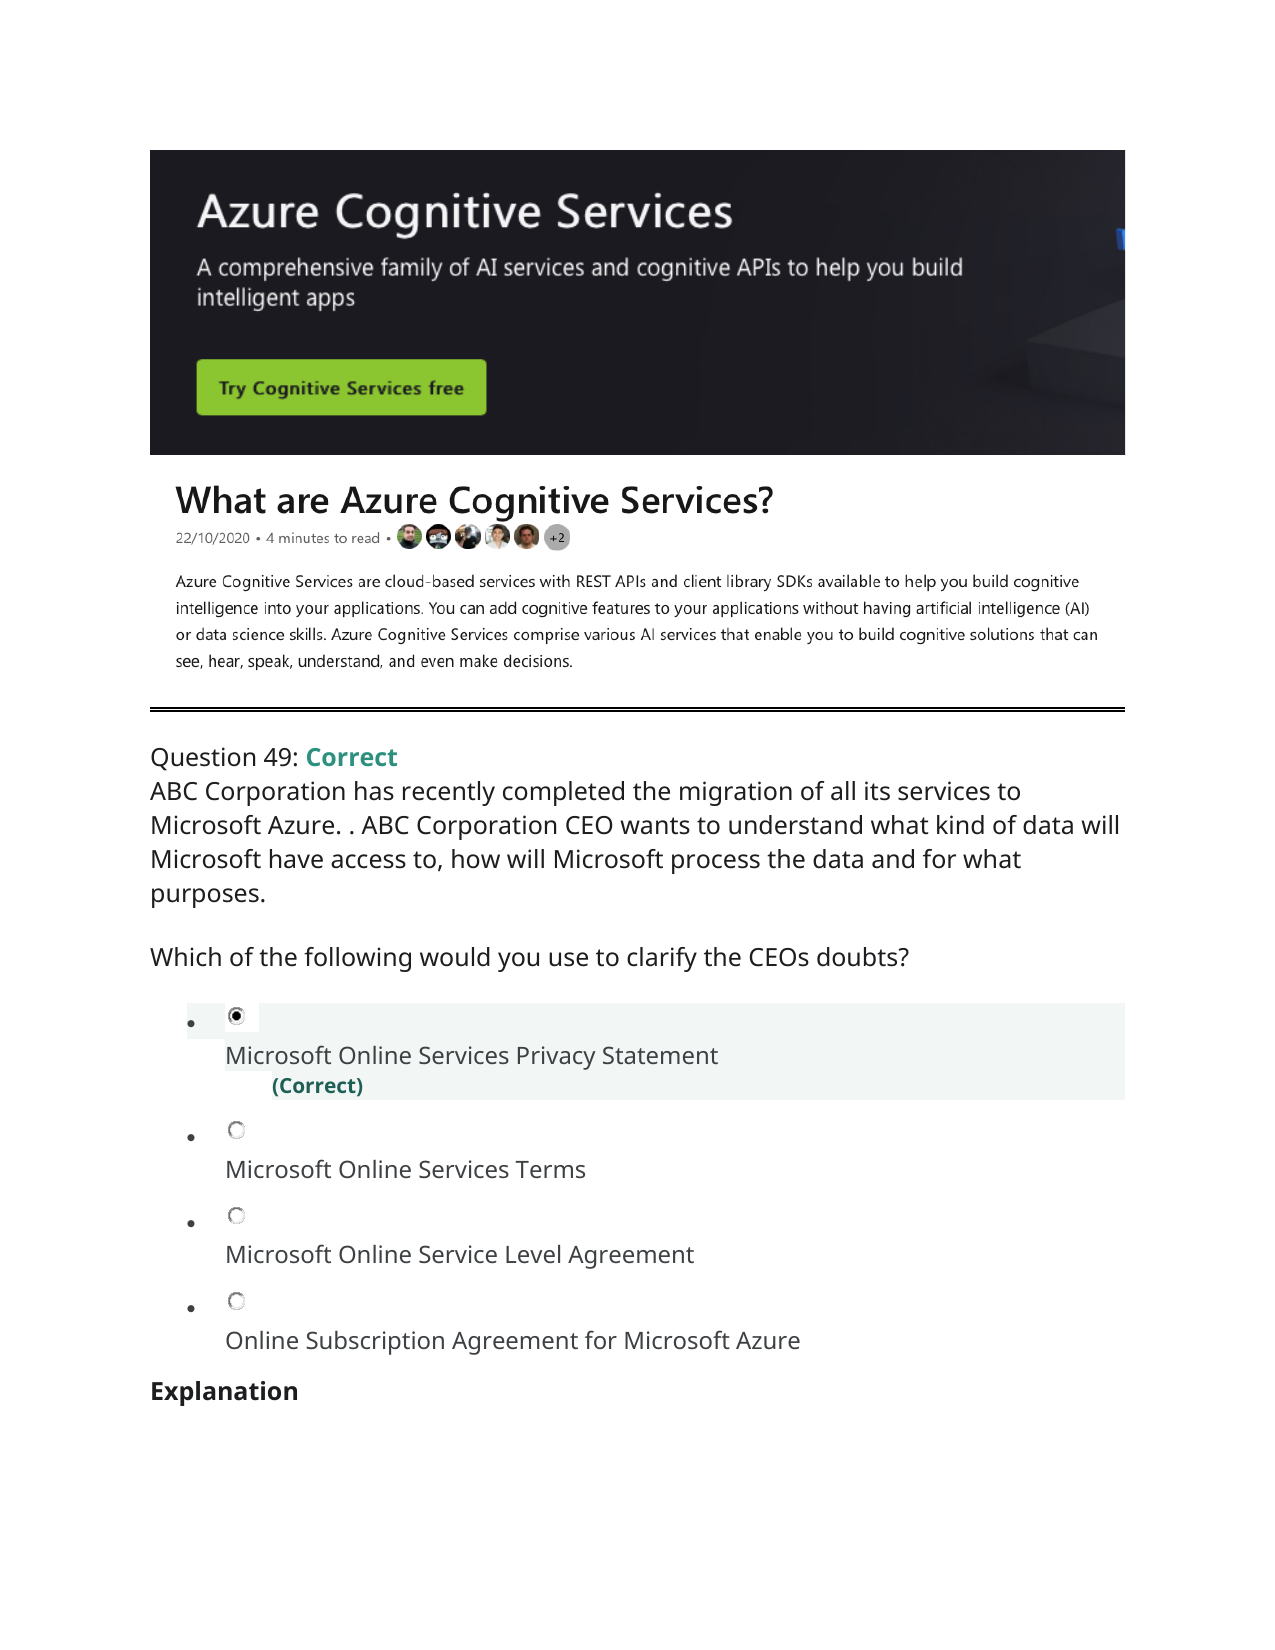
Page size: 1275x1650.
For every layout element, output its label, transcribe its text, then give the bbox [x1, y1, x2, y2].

picture [150, 150, 1125, 707]
list ​ [187, 1003, 1125, 1039]
text Online Subscription Agreement for Microsoft Azure [225, 1324, 1125, 1356]
text Microsoft Online Service Level Agreement [225, 1238, 1125, 1271]
text (Correct) [272, 1071, 1125, 1100]
list ​ [187, 1202, 1125, 1238]
text Question 49: Correct [150, 740, 1125, 774]
list ​ [187, 1288, 1125, 1324]
text Microsoft Online Services Privacy Statement [225, 1039, 1125, 1071]
text Which of the following would you use to clarify the CEOs doubts? [150, 939, 1125, 973]
text Microsoft Online Services Terms [225, 1153, 1125, 1185]
list ​ [187, 1117, 1125, 1153]
text Explanation [150, 1373, 1125, 1407]
text ABC Corporation has recently completed the migration of all its services to Microsoft Azure. . ABC Corporation CEO wants to understand what kind of data will Microsoft have access to, how will Microsoft process the data and for what purposes. [150, 774, 1125, 910]
